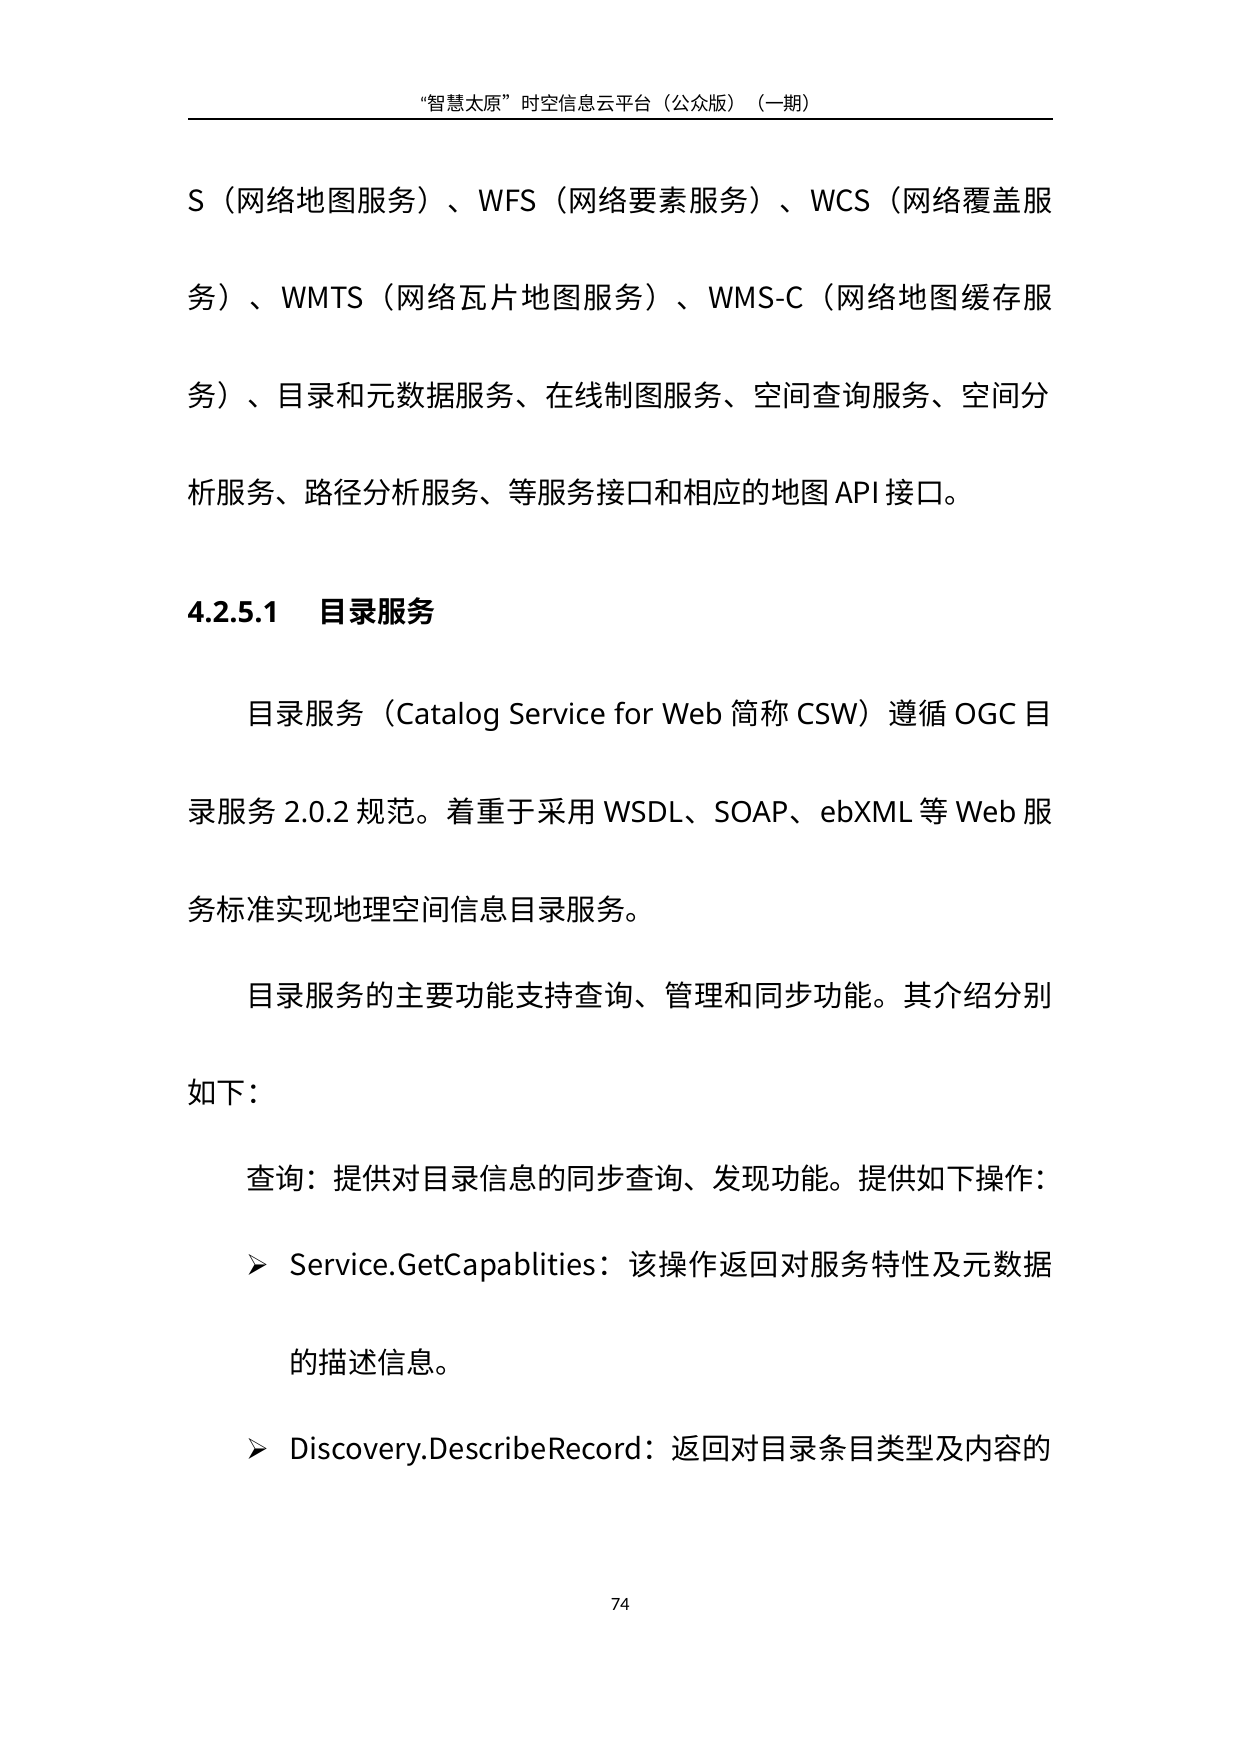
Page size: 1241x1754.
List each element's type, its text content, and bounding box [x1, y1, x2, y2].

text 查询：提供对目录信息的同步查询、发现功能。提供如下操作： [187, 1144, 1053, 1209]
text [187, 166, 1053, 524]
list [246, 1414, 1053, 1479]
list Service.GetCapablities：该操作返回对服务特性及元数据的描述信息。 [246, 1231, 1053, 1393]
text 目录服务的主要功能支持查询、管理和同步功能。其介绍分别如下： [187, 961, 1053, 1123]
text 目录服务（Catalog Service for Web简称CSW）遵循OGC目录服务2.0.2规范。着重于采用WSDL、SOAP、ebXML等Web服务标准实现地理空间信息目录服务。 [187, 680, 1053, 940]
subtitle 目录服务 [187, 577, 1053, 642]
